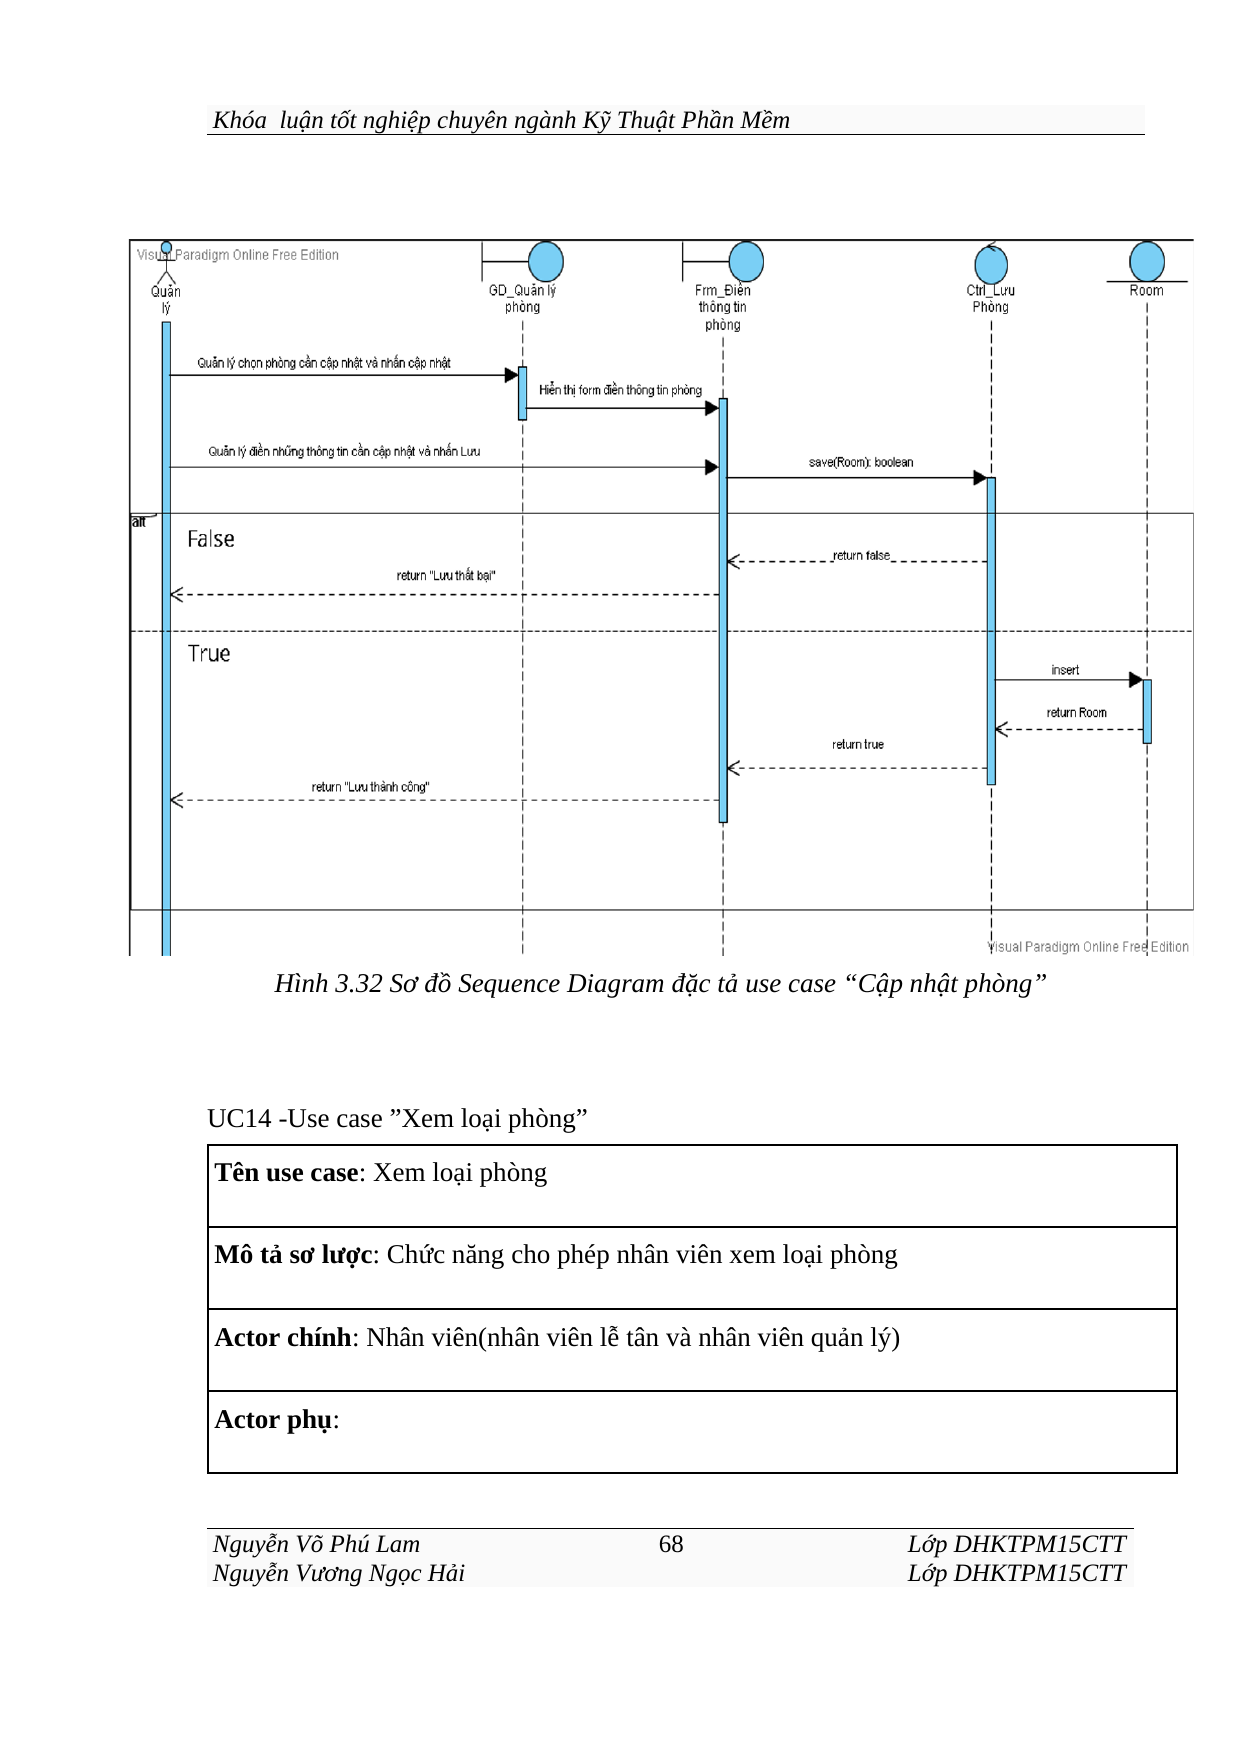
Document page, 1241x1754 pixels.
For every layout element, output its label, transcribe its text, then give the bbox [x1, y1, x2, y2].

table_header Tên use case: Xem loại phòng [209, 1146, 1176, 1226]
table_cell Mô tả sơ lược: Chức năng cho phép nhân viên xem loại phòng [209, 1228, 1176, 1308]
table_cell Actor phụ: [209, 1392, 1176, 1472]
table_cell Actor chính: Nhân viên(nhân viên lễ tân và nhân viên quản lý) [209, 1310, 1176, 1390]
subtitle UC14 -Use case ”Xem loại phòng” [207, 1102, 1122, 1133]
